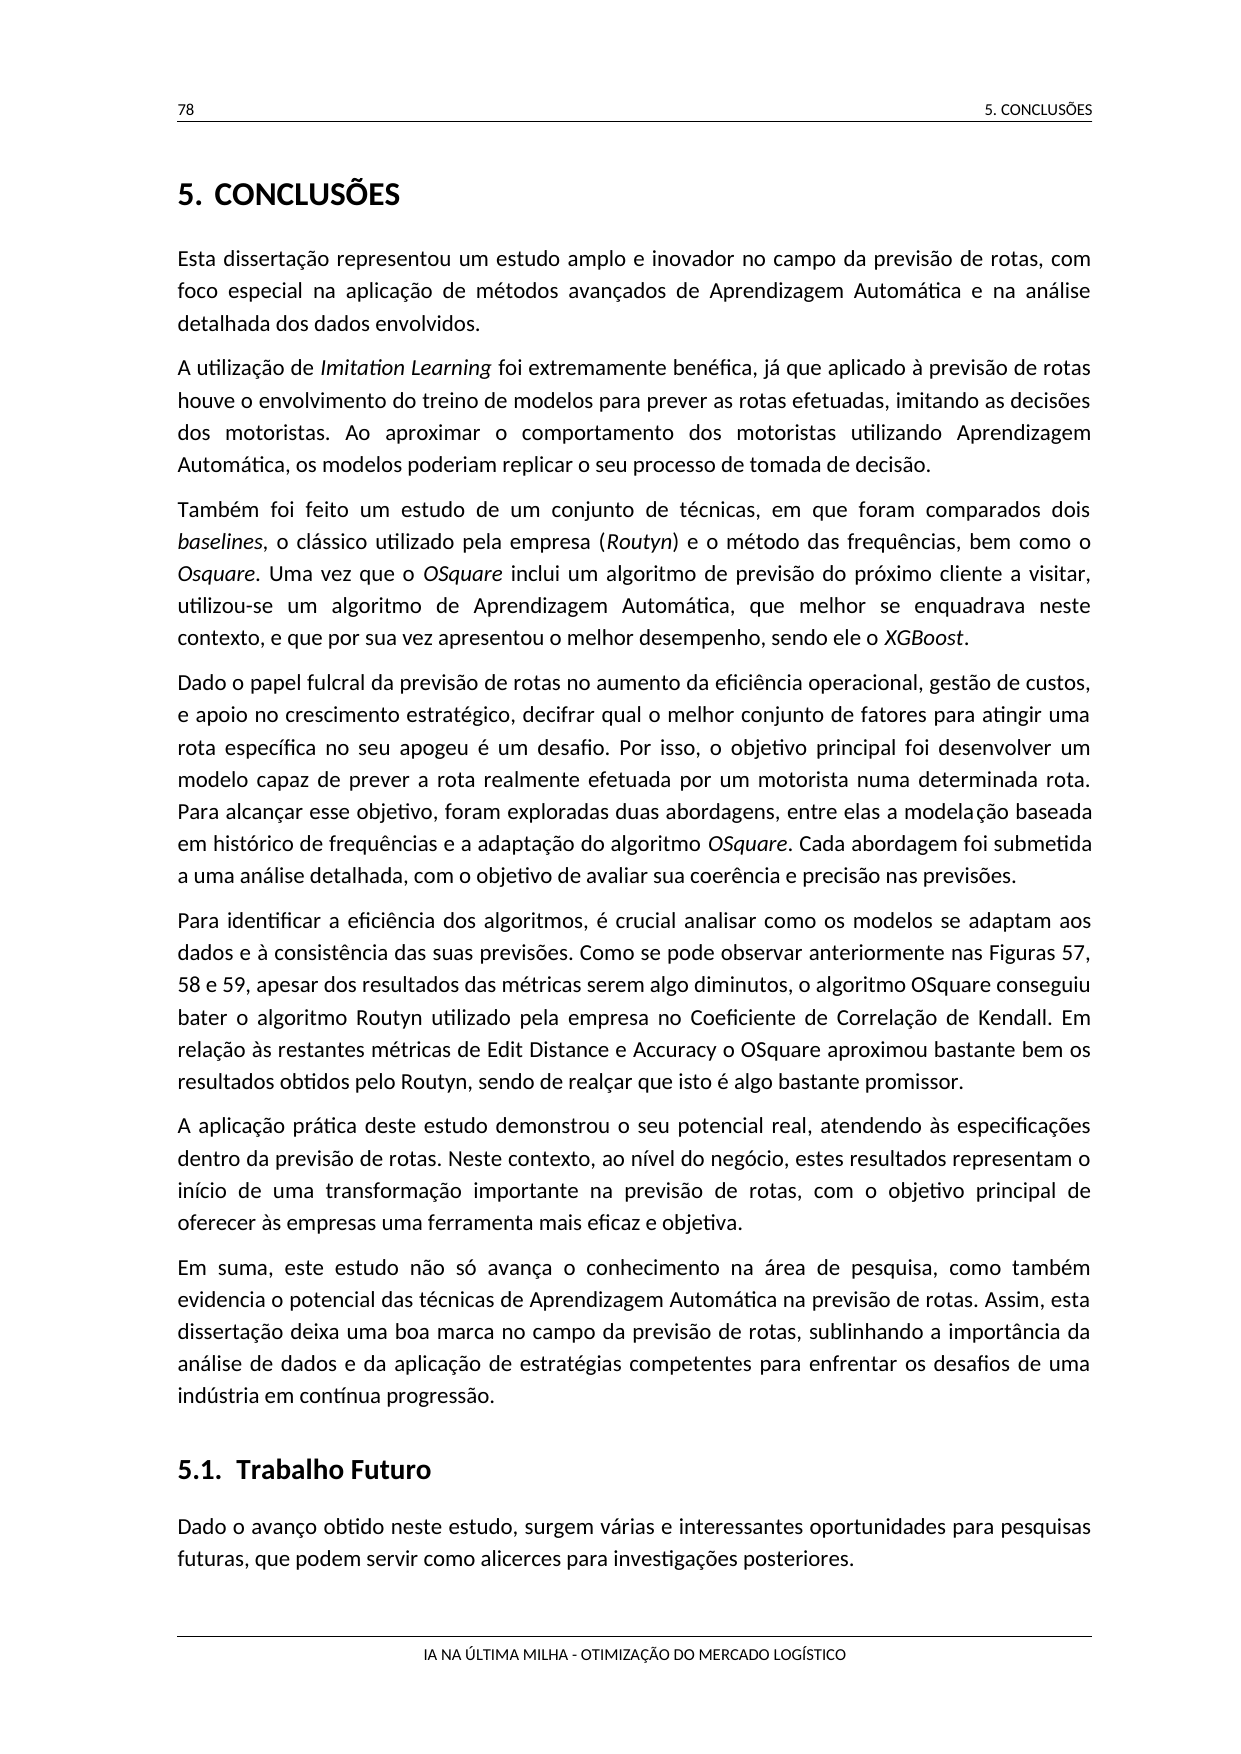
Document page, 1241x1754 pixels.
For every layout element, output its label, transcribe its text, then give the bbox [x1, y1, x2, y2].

text Para identificar a eficiência dos algoritmos, é crucial analisar como os modelos se adaptam aos dados e à consistência das suas previsões. Como se pode observar anteriormente nas Figuras 57, 58 e 59, apesar dos resultados das métricas serem algo diminutos, o algoritmo OSquare conseguiu bater o algoritmo Routyn utilizado pela empresa no Coeficiente de Correlação de Kendall. Em relação às restantes métricas de Edit Distance e Accuracy o OSquare aproximou bastante bem os resultados obtidos pelo Routyn, sendo de realçar que isto é algo bastante promissor. [177, 906, 1092, 1095]
text CONCLUSÕES [177, 173, 1092, 213]
text Trabalho Futuro [177, 1451, 1092, 1487]
text Esta dissertação representou um estudo amplo e inovador no campo da previsão de rotas, com foco especial na aplicação de métodos avançados de Aprendizagem Automática e na análise detalhada dos dados envolvidos. [177, 244, 1092, 337]
text Em suma, este estudo não só avança o conhecimento na área de pesquisa, como também evidencia o potencial das técnicas de Aprendizagem Automática na previsão de rotas. Assim, esta dissertação deixa uma boa marca no campo da previsão de rotas, sublinhando a importância da análise de dados e da aplicação de estratégias competentes para enfrentar os desafios de uma indústria em contínua progressão. [177, 1253, 1092, 1410]
text Também foi feito um estudo de um conjunto de técnicas, em que foram comparados dois baselines, o clássico utilizado pela empresa (Routyn) e o método das frequências, bem como o Osquare. Uma vez que o OSquare inclui um algoritmo de previsão do próximo cliente a visitar, utilizou-se um algoritmo de Aprendizagem Automática, que melhor se enquadrava neste contexto, e que por sua vez apresentou o melhor desempenho, sendo ele o XGBoost. [177, 495, 1092, 652]
text Dado o avanço obtido neste estudo, surgem várias e interessantes oportunidades para pesquisas futuras, que podem servir como alicerces para investigações posteriores. [177, 1512, 1092, 1572]
text A aplicação prática deste estudo demonstrou o seu potencial real, atendendo às especificações dentro da previsão de rotas. Neste contexto, ao nível do negócio, estes resultados representam o início de uma transformação importante na previsão de rotas, com o objetivo principal de oferecer às empresas uma ferramenta mais eficaz e objetiva. [177, 1112, 1092, 1236]
text A utilização de Imitation Learning foi extremamente benéfica, já que aplicado à previsão de rotas houve o envolvimento do treino de modelos para prever as rotas efetuadas, imitando as decisões dos motoristas. Ao aproximar o comportamento dos motoristas utilizando Aprendizagem Automática, os modelos poderiam replicar o seu processo de tomada de decisão. [177, 353, 1092, 478]
text Dado o papel fulcral da previsão de rotas no aumento da eficiência operacional, gestão de custos, e apoio no crescimento estratégico, decifrar qual o melhor conjunto de fatores para atingir uma rota específica no seu apogeu é um desafio. Por isso, o objetivo principal foi desenvolver um modelo capaz de prever a rota realmente efetuada por um motorista numa determinada rota. Para alcançar esse objetivo, foram exploradas duas abordagens, entre elas a modelação baseada em histórico de frequências e a adaptação do algoritmo OSquare. Cada abordagem foi submetida a uma análise detalhada, com o objetivo de avaliar sua coerência e precisão nas previsões. [177, 668, 1092, 889]
